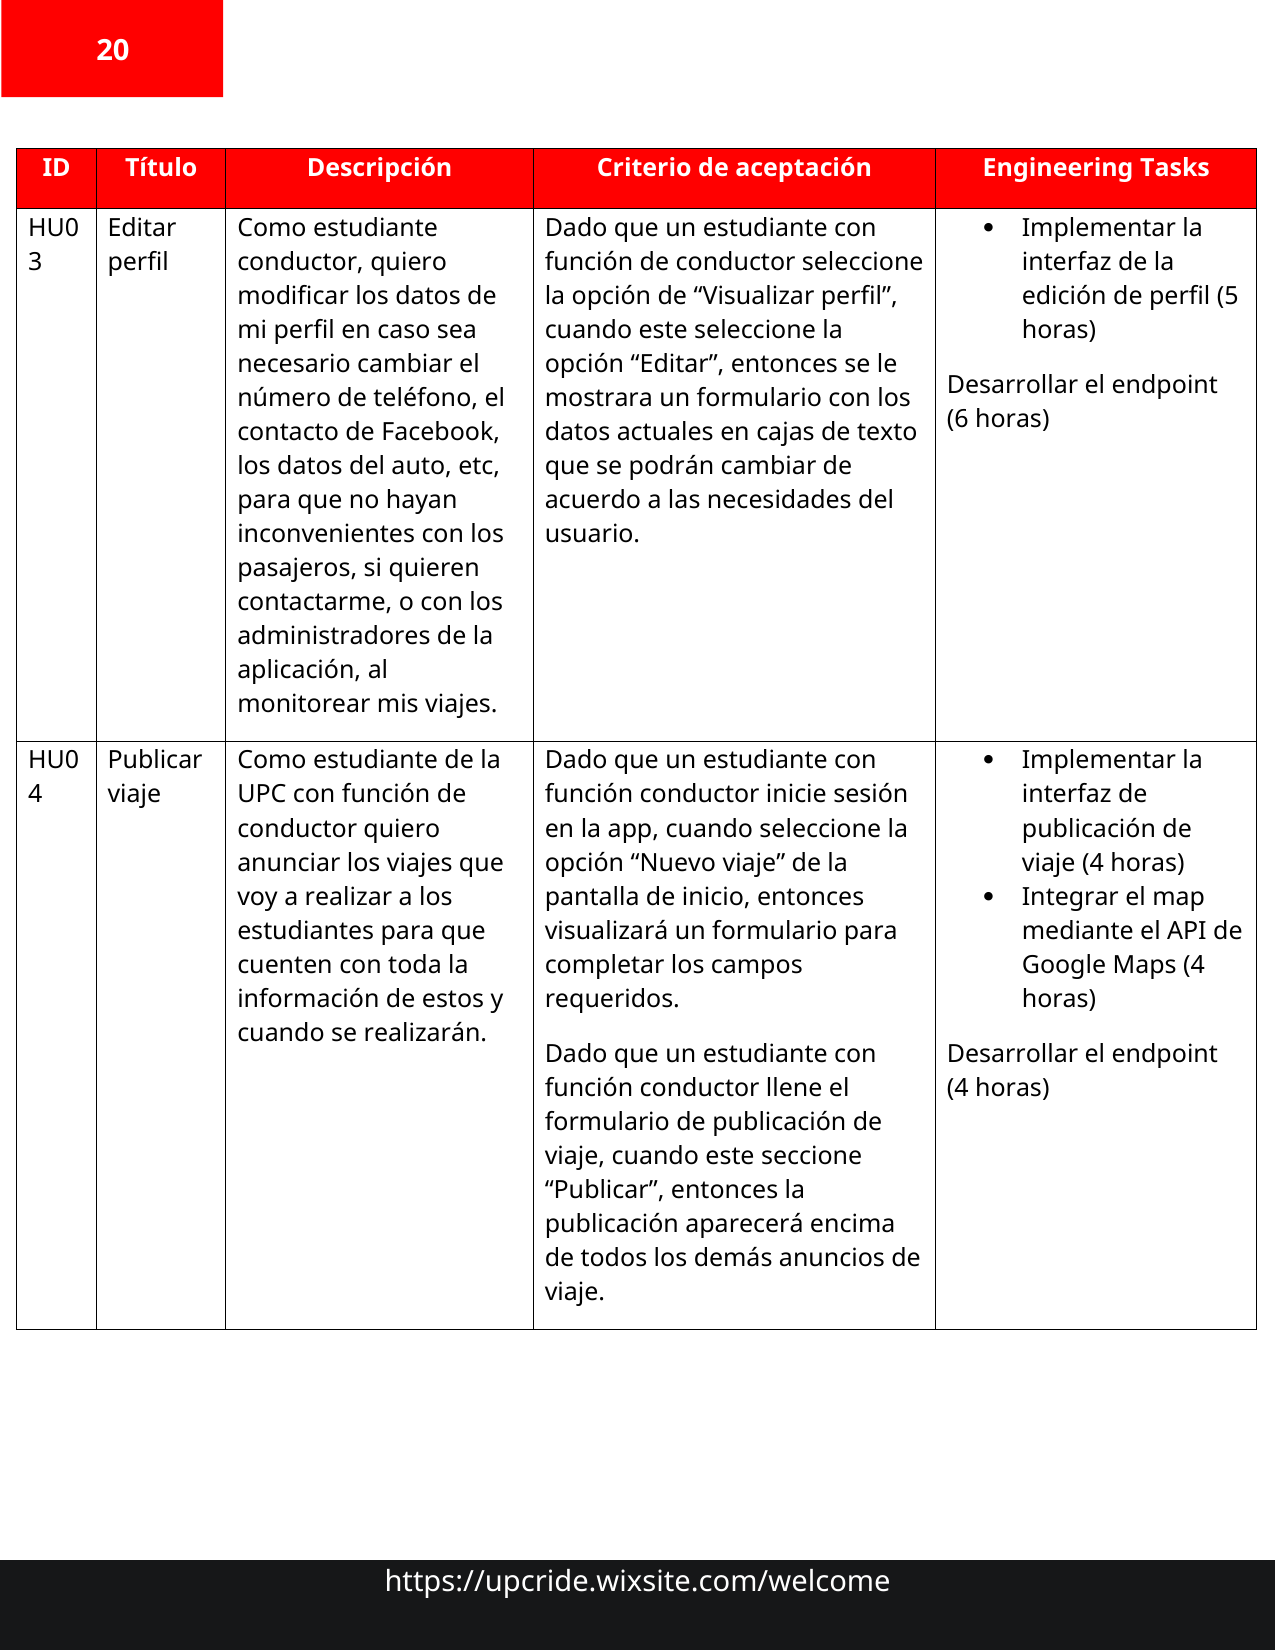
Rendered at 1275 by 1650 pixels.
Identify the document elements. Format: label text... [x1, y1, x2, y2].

table_header Título [97, 149, 225, 208]
table_cell Como estudiante conductor, quiero modificar los datos de mi perfil en caso sea necesario cambiar el número de teléfono, el contacto de Facebook, los datos del auto, etc, para que no hayan inconvenientes con los pasajeros, si quieren contactarme, o con los administradores de la aplicación, al monitorear mis viajes. [226, 209, 533, 741]
table_header Descripción [226, 149, 533, 208]
table_header ID [17, 149, 96, 208]
table_cell Implementar la interfaz de la edición de perfil (5 horas) Desarrollar el endpoint (6 horas) [936, 209, 1256, 741]
table_header Engineering Tasks [936, 149, 1256, 208]
table_cell Implementar la interfaz de publicación de viaje (4 horas) Integrar el map mediante el API de Google Maps (4 horas) Desarrollar el endpoint (4 horas) [936, 742, 1256, 1329]
table_cell Dado que un estudiante con función conductor inicie sesión en la app, cuando seleccione la opción “Nuevo viaje” de la pantalla de inicio, entonces visualizará un formulario para completar los campos requeridos. Dado que un estudiante con función conductor llene el formulario de publicación de viaje, cuando este seccione “Publicar”, entonces la publicación aparecerá encima de todos los demás anuncios de viaje. [534, 742, 935, 1329]
table_cell HU03 [17, 209, 96, 741]
table_cell Como estudiante de la UPC con función de conductor quiero anunciar los viajes que voy a realizar a los estudiantes para que cuenten con toda la información de estos y cuando se realizarán. [226, 742, 533, 1329]
table_cell HU04 [17, 742, 96, 1329]
table_cell Publicar viaje [97, 742, 225, 1329]
table_cell Dado que un estudiante con función de conductor seleccione la opción de “Visualizar perfil”, cuando este seleccione la opción “Editar”, entonces se le mostrara un formulario con los datos actuales en cajas de texto que se podrán cambiar de acuerdo a las necesidades del usuario. [534, 209, 935, 741]
table_cell Editar perfil [97, 209, 225, 741]
table_header Criterio de aceptación [534, 149, 935, 208]
